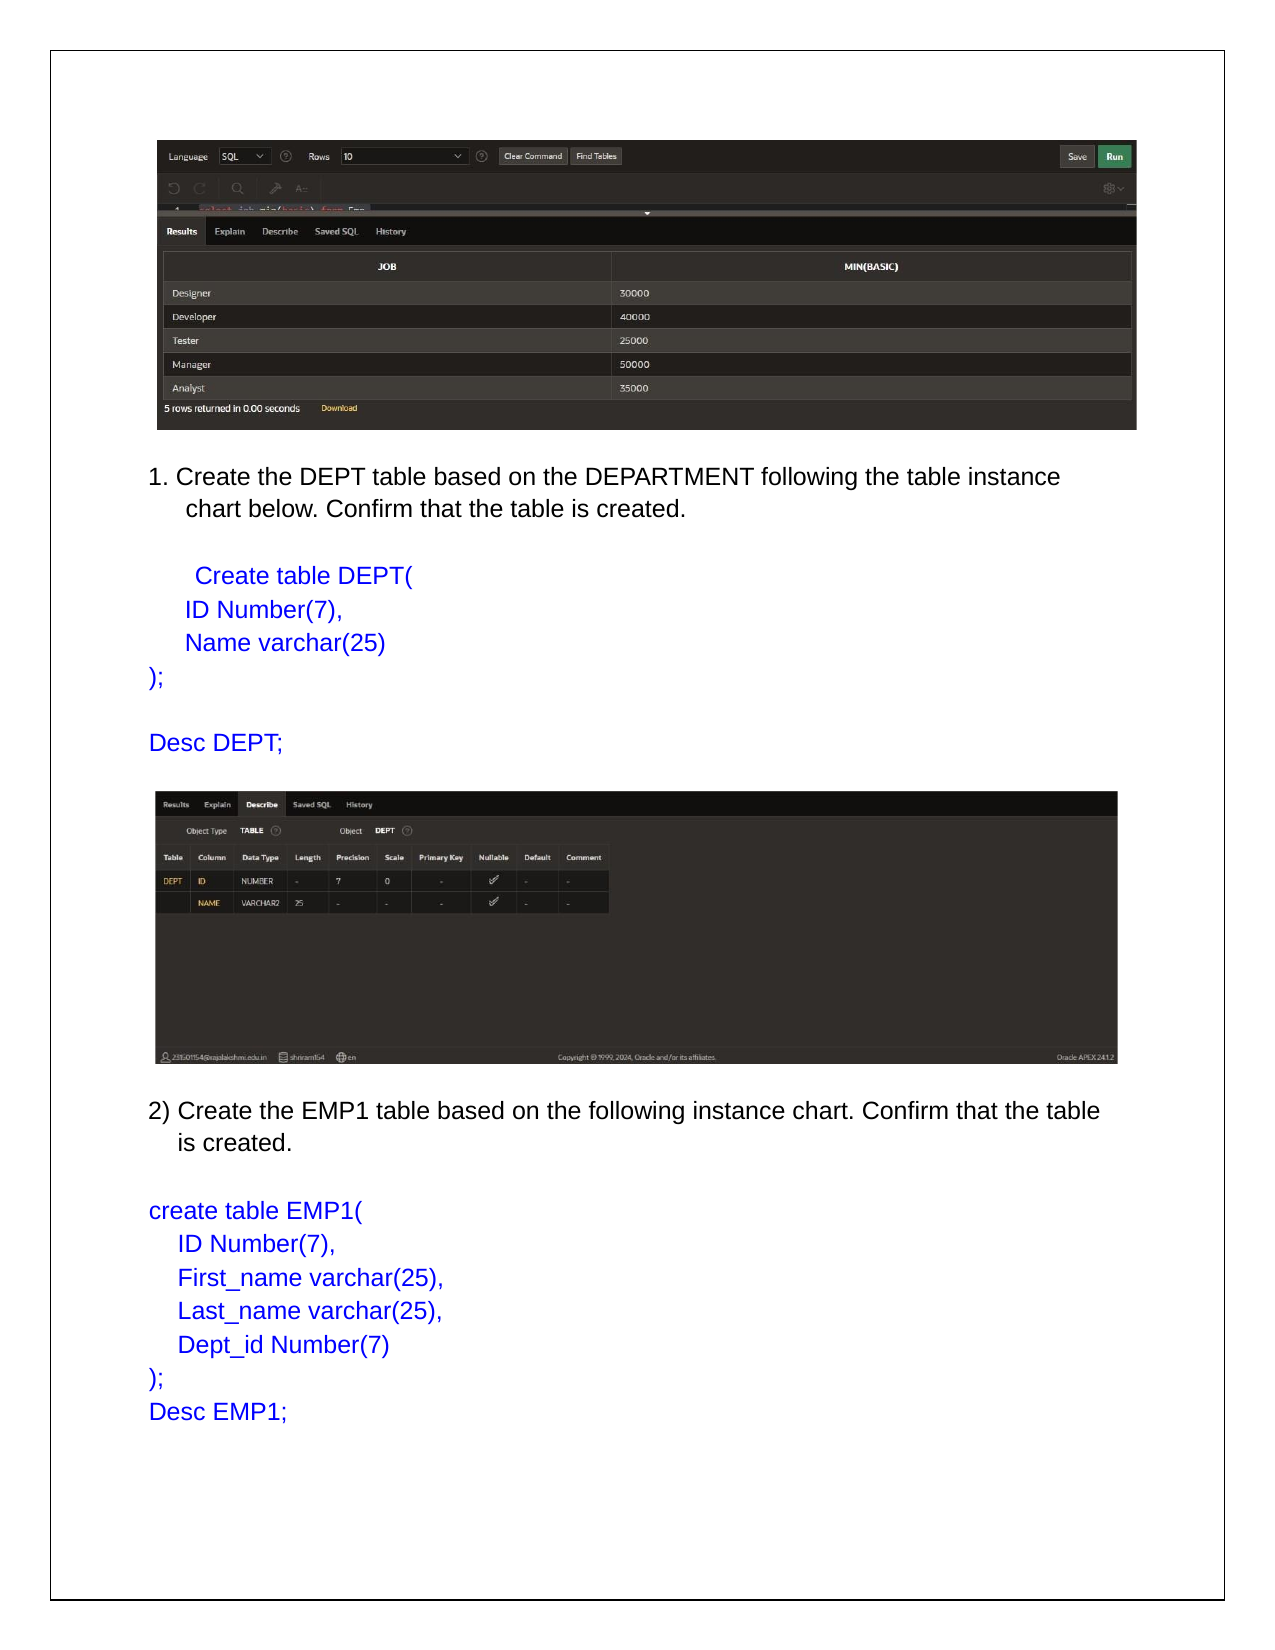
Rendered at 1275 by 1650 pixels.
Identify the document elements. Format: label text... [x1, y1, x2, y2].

text ID Number(7), [184, 595, 1161, 624]
text Create table DEPT( [187, 561, 1161, 590]
text First_name varchar(25), [177, 1263, 1161, 1291]
list Create the EMP1 table based on the following instance chart. Confirm that the table is created. [148, 1096, 1119, 1158]
text Desc EMP1; [148, 1397, 1161, 1426]
text Desc DEPT; [148, 728, 1161, 756]
picture [155, 791, 1118, 1064]
text Dept_id Number(7) [177, 1330, 1161, 1358]
text ); [148, 662, 1161, 691]
text ); [137, 1363, 176, 1392]
picture [157, 140, 1137, 430]
text 1. Create the DEPT table based on the DEPARTMENT following the table instance chart below. Confirm that the table is created. [148, 462, 1119, 523]
text create table EMP1( [148, 1196, 1161, 1224]
text Last_name varchar(25), [177, 1296, 1161, 1325]
text Name varchar(25) [184, 628, 1161, 657]
text ID Number(7), [177, 1229, 1161, 1258]
